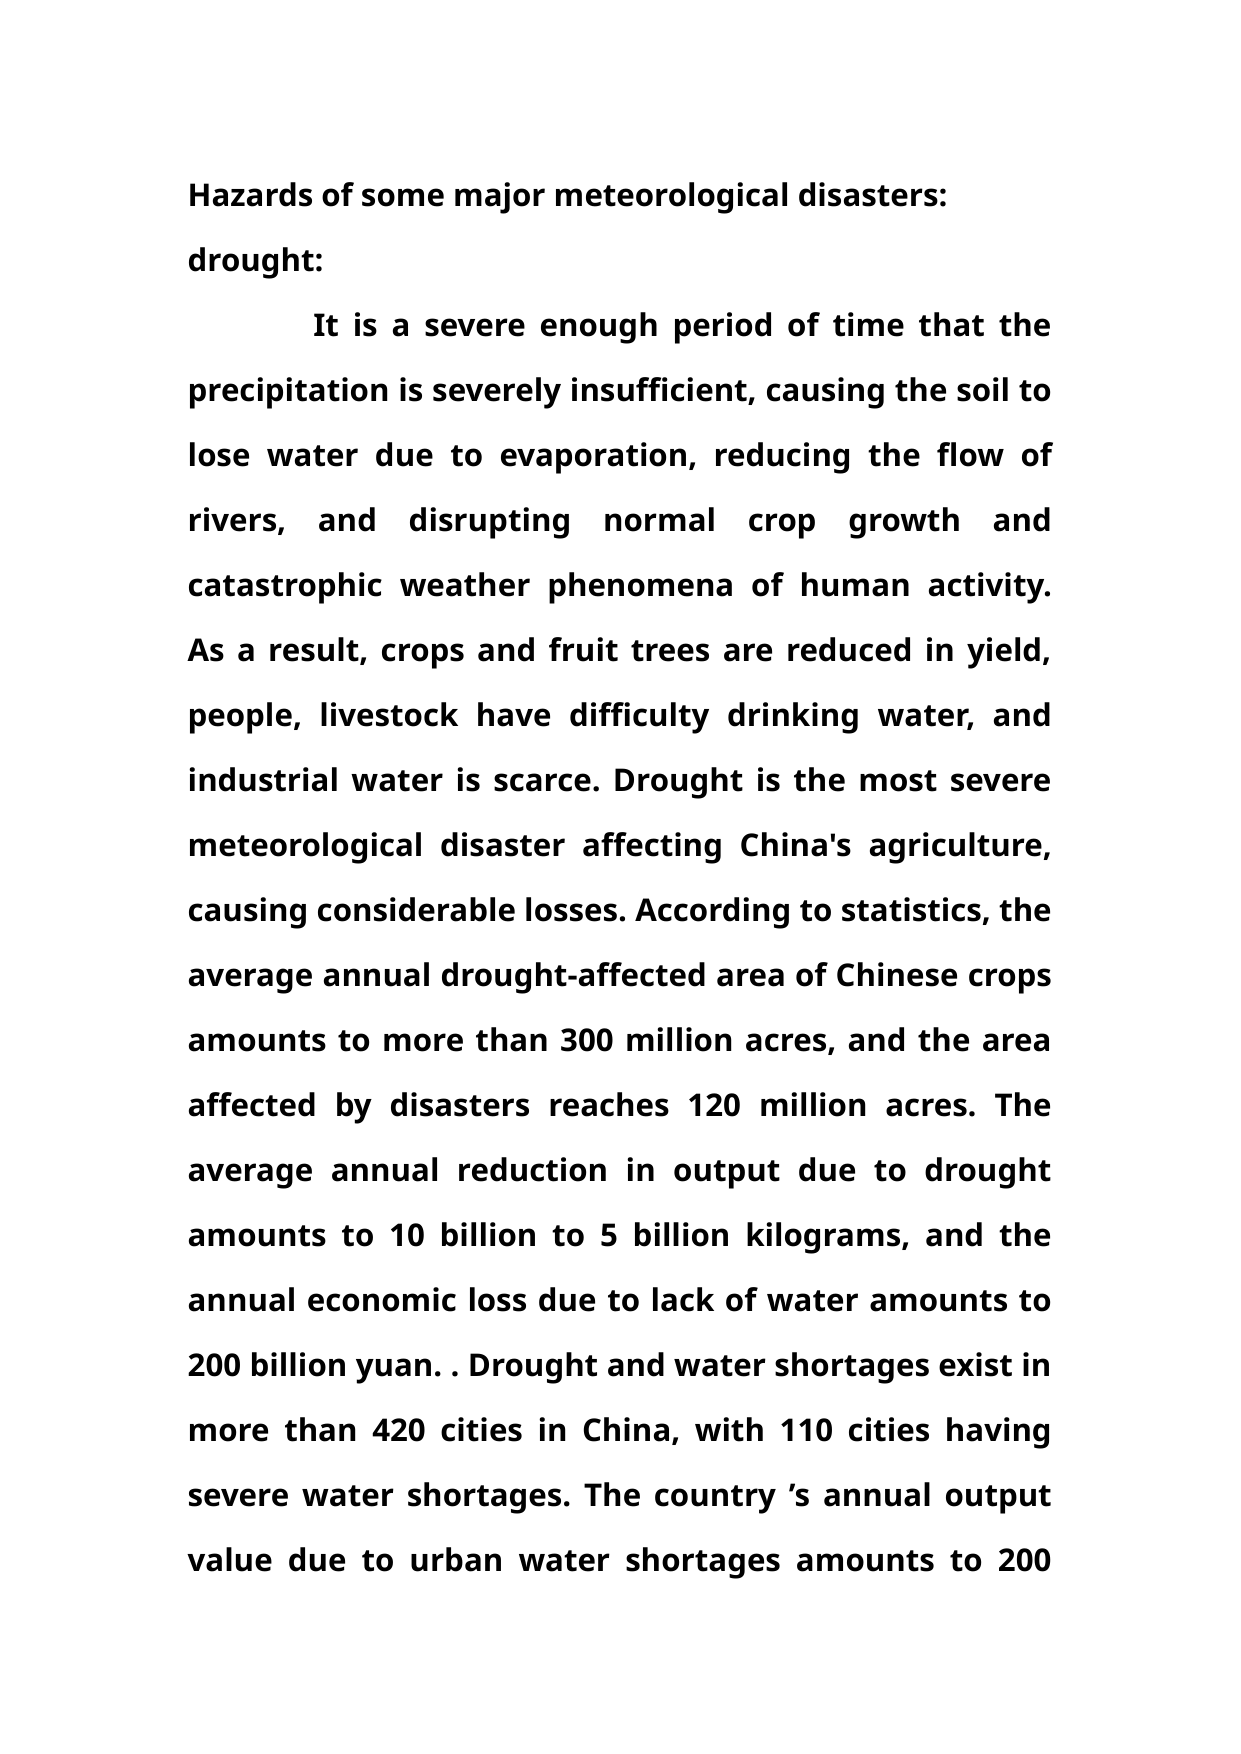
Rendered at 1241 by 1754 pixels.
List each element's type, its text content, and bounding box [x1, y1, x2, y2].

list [187, 292, 1053, 1592]
list drought: [187, 227, 1053, 292]
list Hazards of some major meteorological disasters: [187, 162, 1053, 227]
